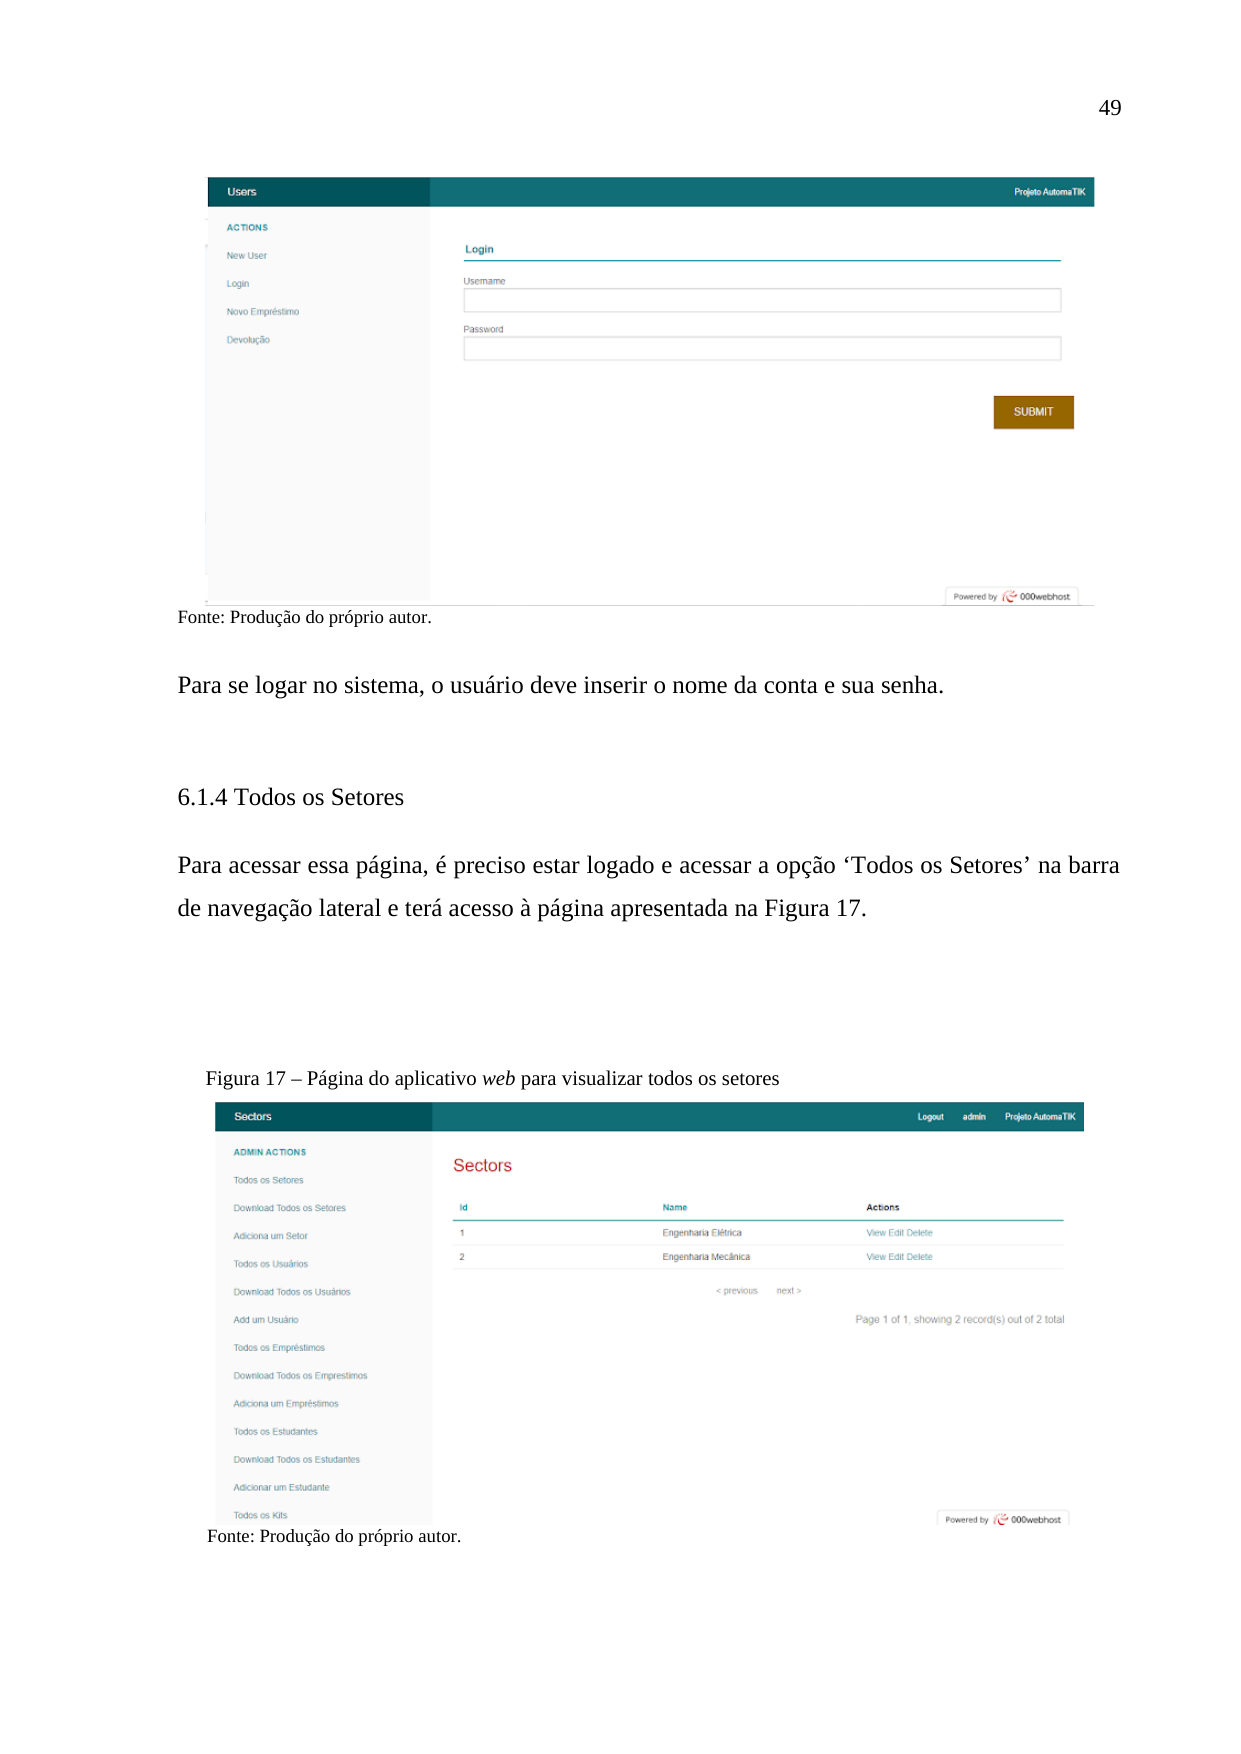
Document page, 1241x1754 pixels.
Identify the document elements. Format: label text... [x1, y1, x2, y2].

picture [215, 1102, 1084, 1525]
text Figura 17 – Página do aplicativo web para visualizar todos os setores [205, 1066, 1122, 1089]
text Para se logar no sistema, o usuário deve inserir o nome da conta e sua senha. [177, 671, 1122, 699]
picture [205, 177, 1095, 606]
text Para acessar essa página, é preciso estar logado e acessar a opção ‘Todos os Setores’ na barra de navegação lateral e terá acesso à página apresentada na Figura 17. [177, 850, 1122, 922]
text Fonte: Produção do próprio autor. [207, 1525, 1122, 1546]
text Fonte: Produção do próprio autor. [177, 606, 1122, 627]
subtitle Todos os Setores [177, 782, 1122, 811]
